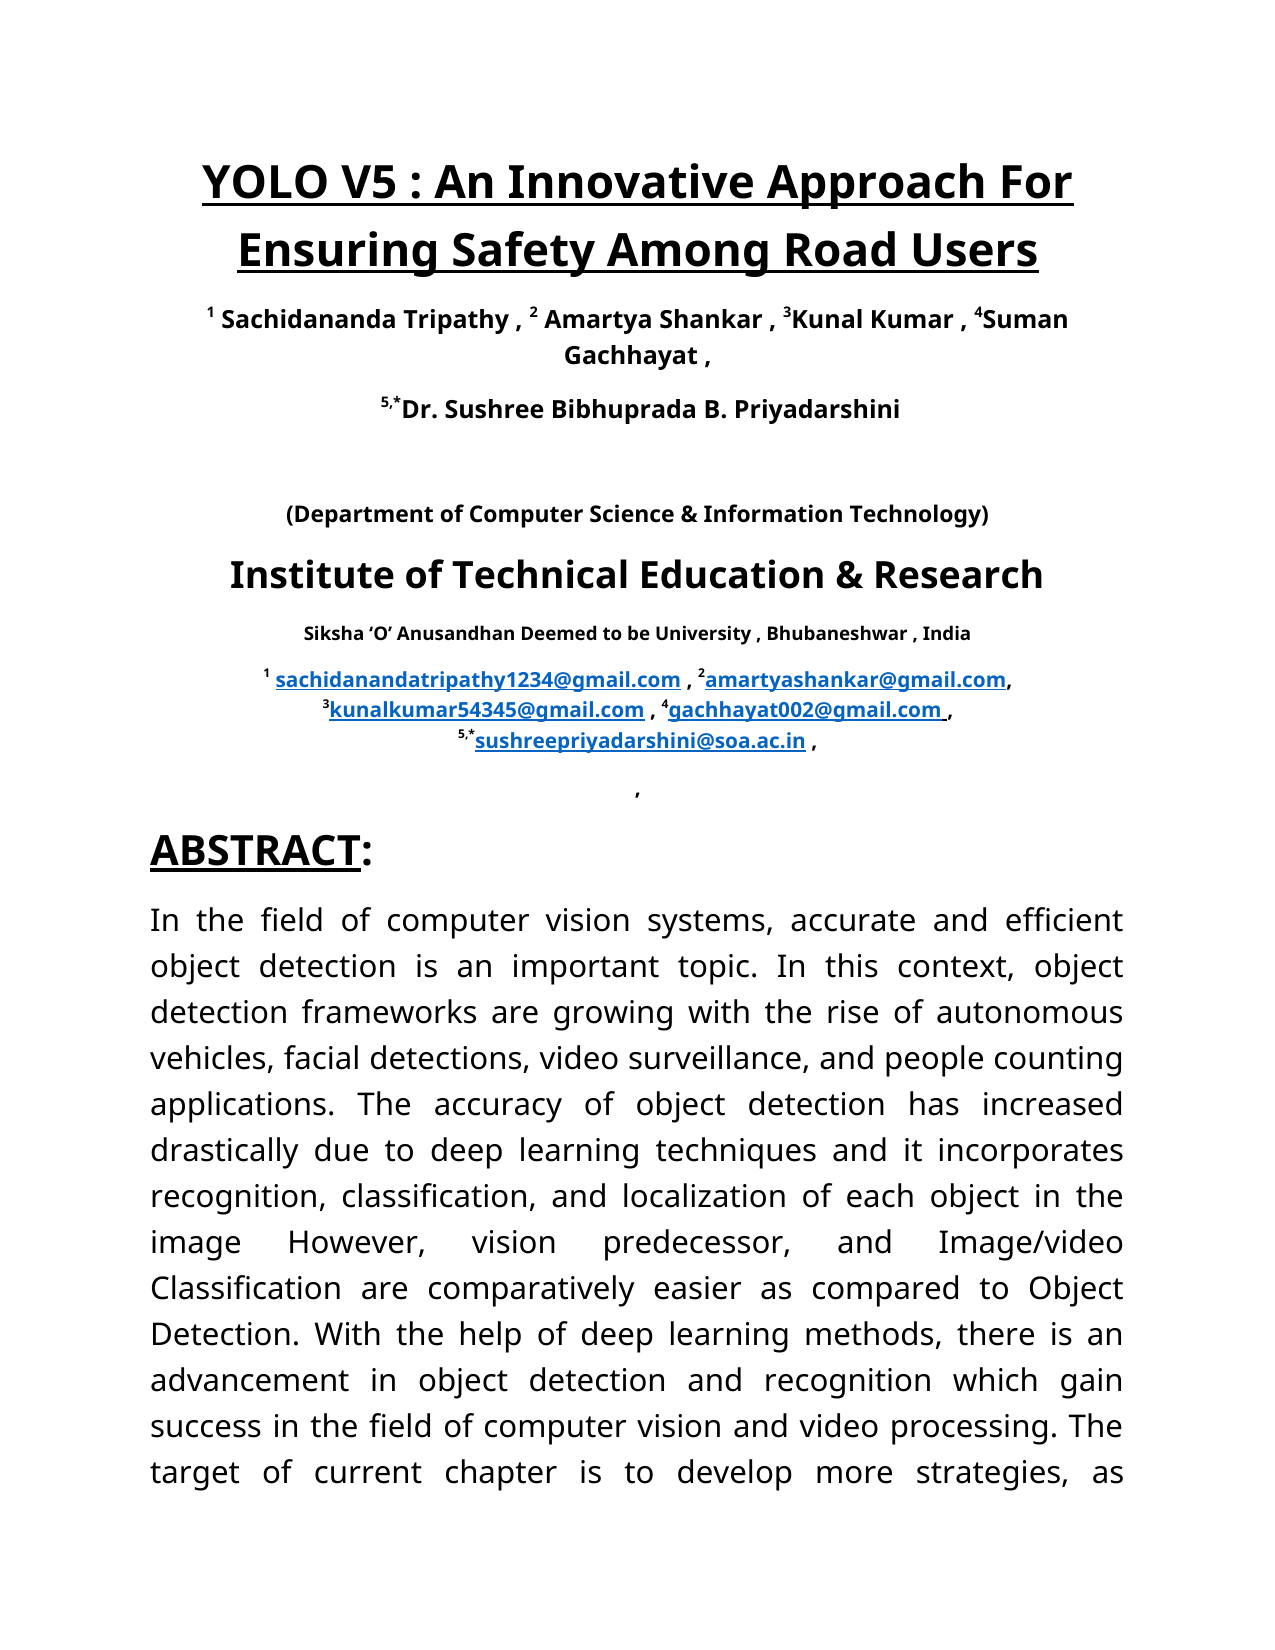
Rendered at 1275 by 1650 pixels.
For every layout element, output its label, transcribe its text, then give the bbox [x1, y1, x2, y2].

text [150, 898, 1125, 1492]
text 5,*Dr. Sushree Bibhuprada B. Priyadarshini [150, 391, 1125, 426]
text Institute of Technical Education & Research [150, 549, 1125, 600]
text ABSTRACT: [150, 821, 1125, 877]
text Siksha ‘O’ Anusandhan Deemed to be University , Bhubaneshwar , India [150, 621, 1125, 646]
text YOLO V5 : An Innovative Approach For Ensuring Safety Among Road Users [150, 150, 1125, 280]
text 1 sachidanandatripathy1234@gmail.com , 2amartyashankar@gmail.com, 3kunalkumar54345@gmail.com , 4gachhayat002@gmail.com , 5,*sushreepriyadarshini@soa.ac.in , [150, 665, 1125, 754]
text 1 Sachidananda Tripathy , 2 Amartya Shankar , 3Kunal Kumar , 4Suman Gachhayat , [150, 301, 1125, 372]
text (Department of Computer Science & Information Technology) [150, 498, 1125, 529]
text , [150, 773, 1125, 802]
